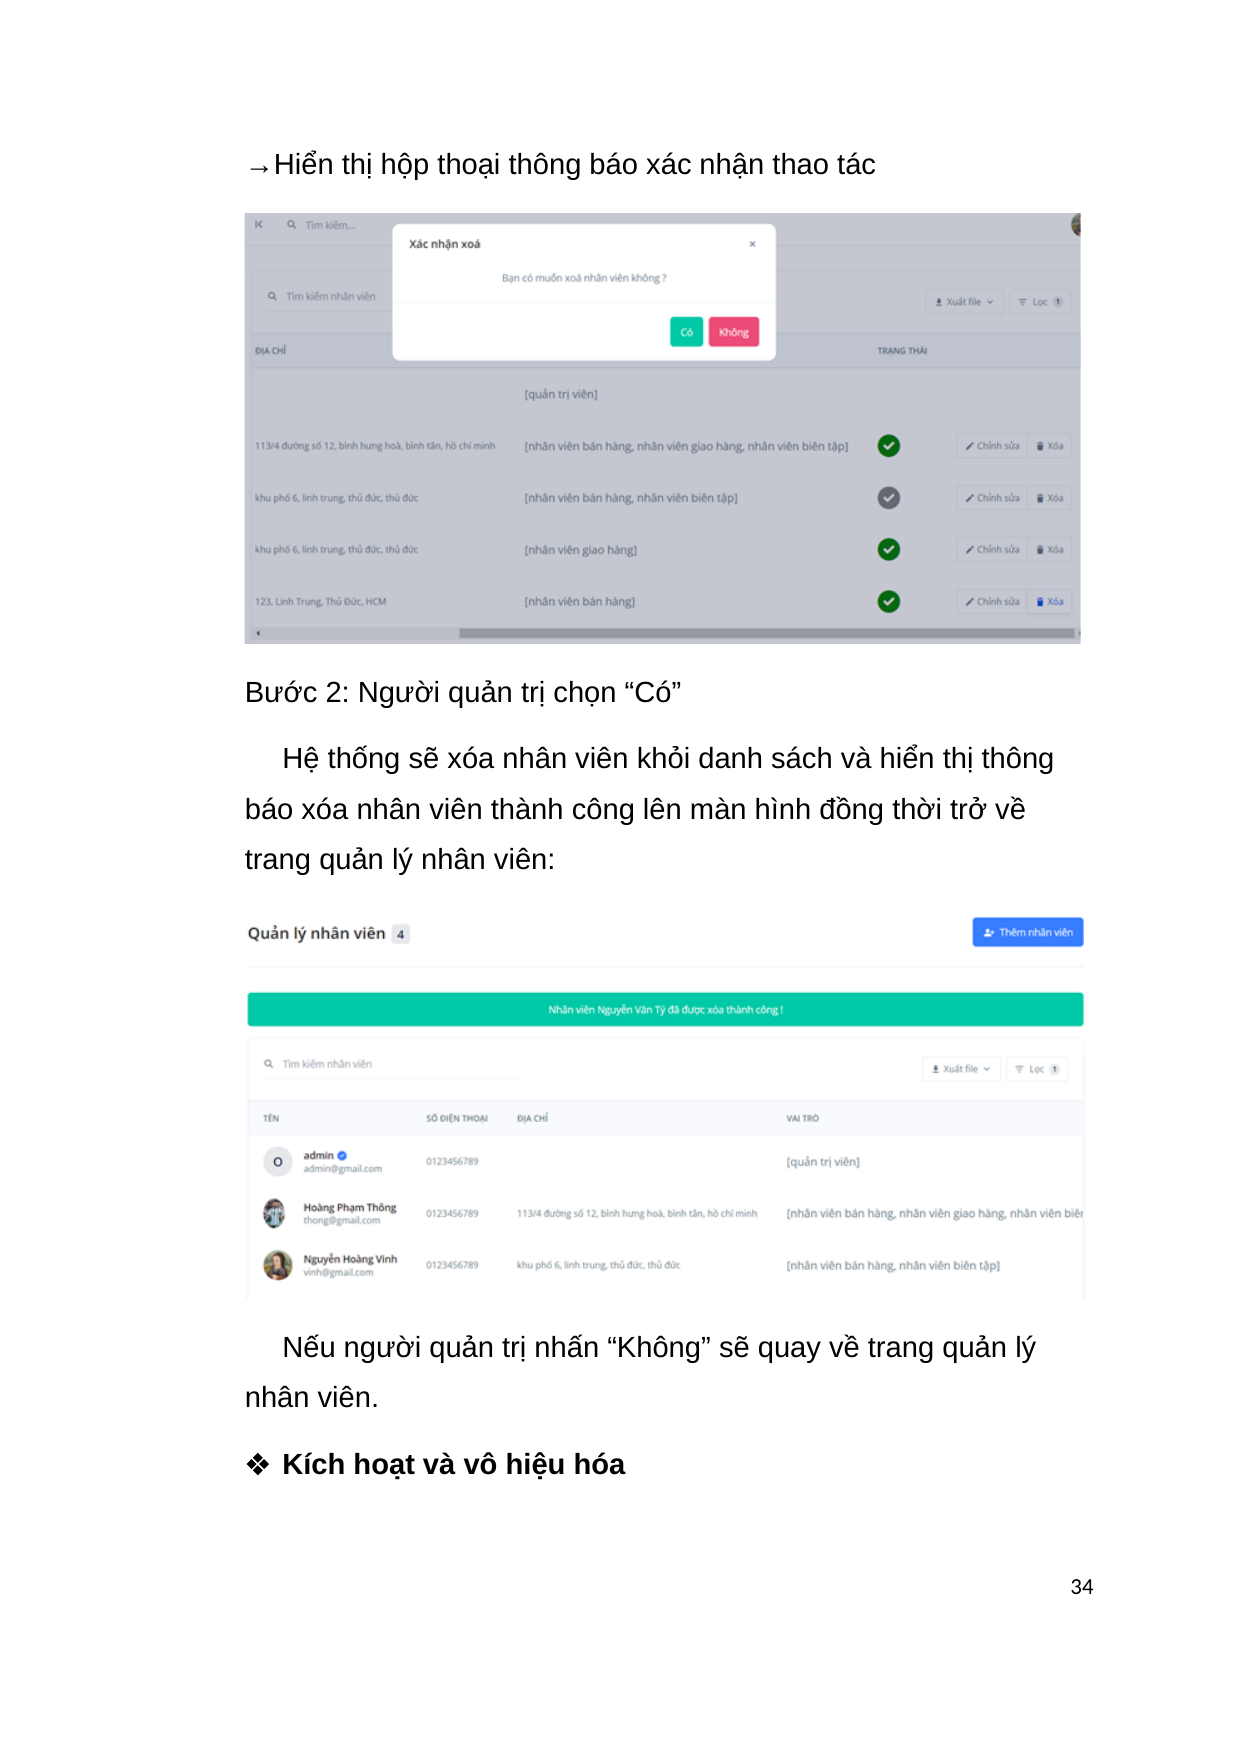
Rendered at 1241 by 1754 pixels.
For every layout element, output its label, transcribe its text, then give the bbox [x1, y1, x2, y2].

picture [244, 213, 1081, 644]
text Hệ thống sẽ xóa nhân viên khỏi danh sách và hiển thị thông báo xóa nhân viên thành công lên màn hình đồng thời trở về trang quản lý nhân viên: [244, 742, 1093, 876]
list Kích hoạt và vô hiệu hóa [244, 1447, 1093, 1481]
picture [244, 909, 1094, 1300]
text Bước 2: Người quản trị chọn “Có” [244, 674, 1093, 708]
text Nếu người quản trị nhấn “Không” sẽ quay về trang quản lý nhân viên. [244, 1330, 1093, 1414]
text →Hiển thị hộp thoại thông báo xác nhận thao tác [244, 147, 1093, 181]
